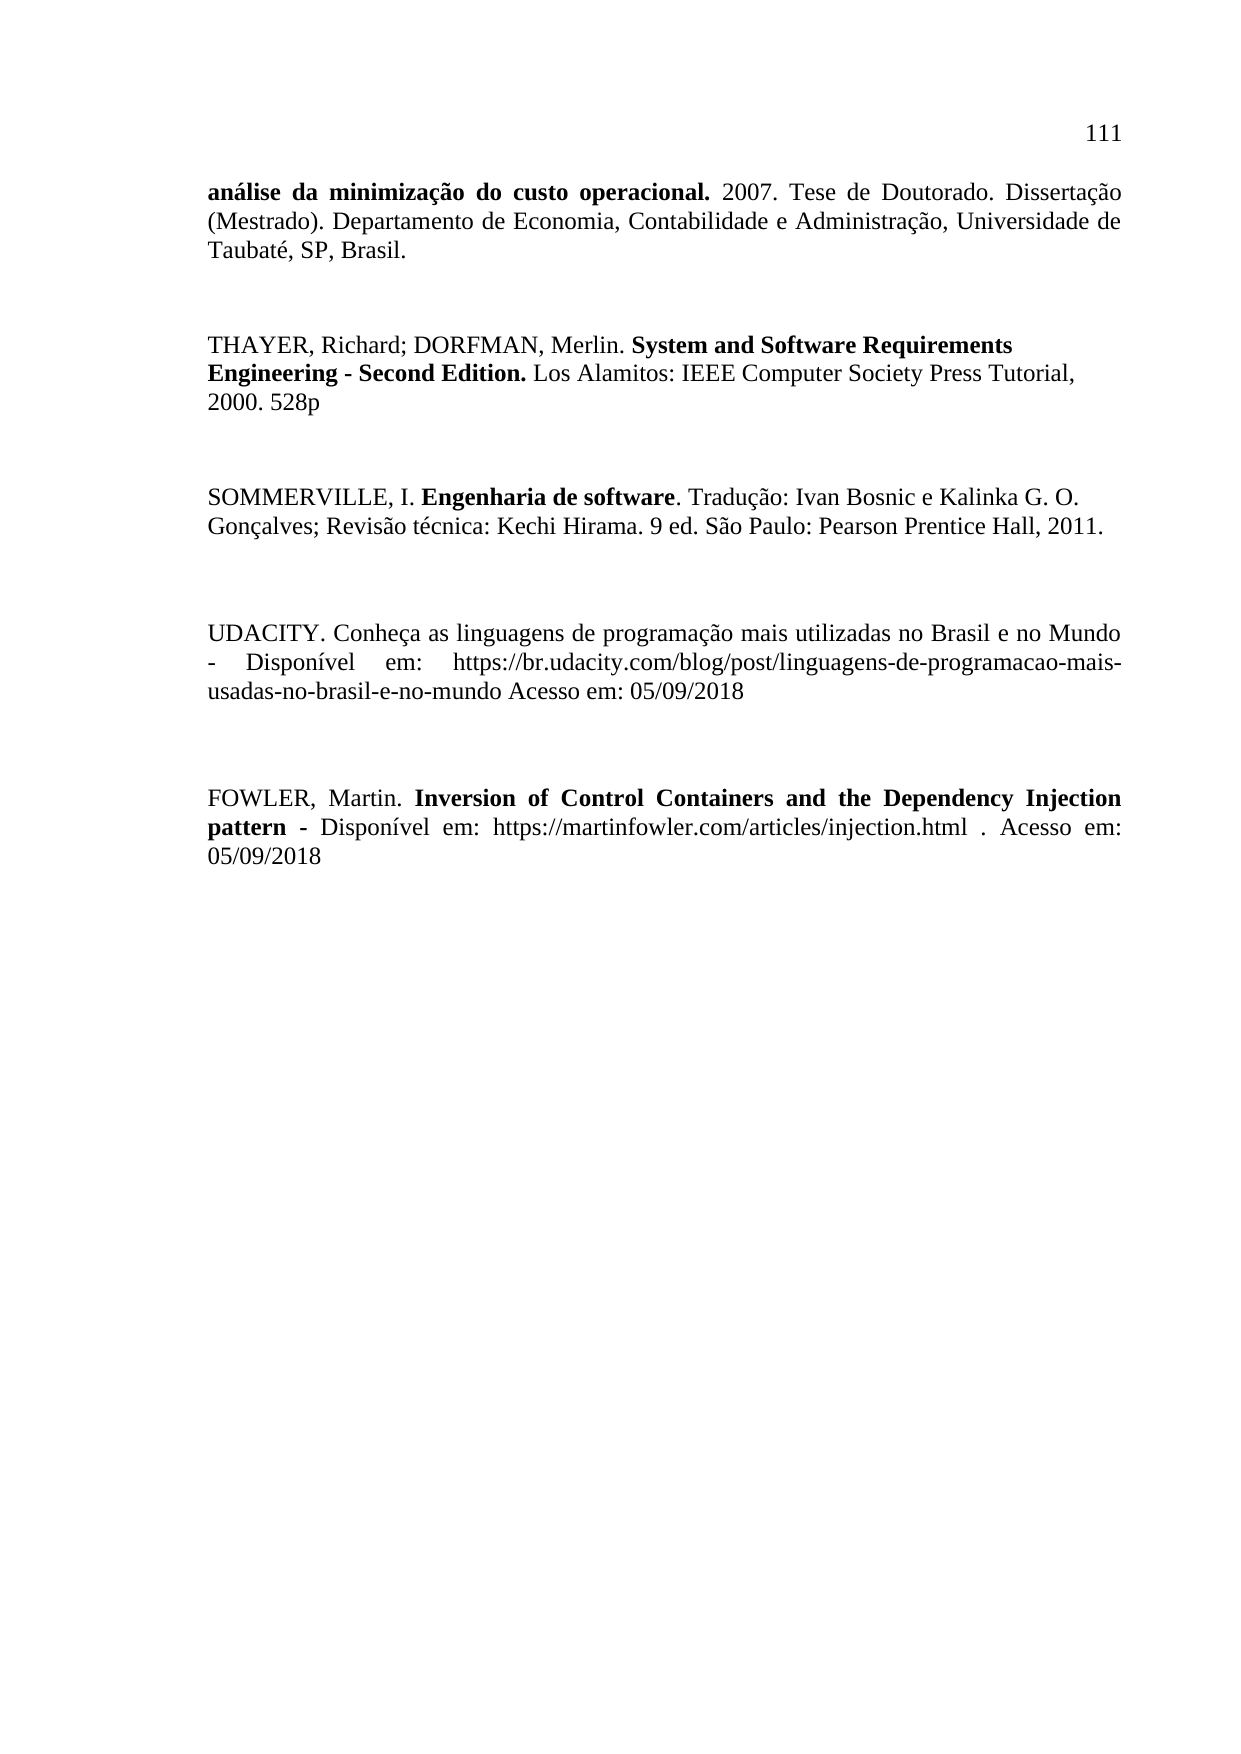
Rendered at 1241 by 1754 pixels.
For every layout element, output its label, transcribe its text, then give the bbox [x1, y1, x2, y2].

text FOWLER, Martin. Inversion of Control Containers and the Dependency Injection pattern - Disponível em: https://martinfowler.com/articles/injection.html . Acesso em: 05/09/2018 [207, 783, 1122, 870]
text THAYER, Richard; DORFMAN, Merlin. System and Software Requirements Engineering - Second Edition. Los Alamitos: IEEE Computer Society Press Tutorial, 2000. 528p [207, 330, 1122, 416]
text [207, 177, 1122, 263]
text SOMMERVILLE, I. Engenharia de software. Tradução: Ivan Bosnic e Kalinka G. O. Gonçalves; Revisão técnica: Kechi Hirama. 9 ed. São Paulo: Pearson Prentice Hall, 2011. [207, 482, 1122, 540]
text UDACITY. Conheça as linguagens de programação mais utilizadas no Brasil e no Mundo - Disponível em: https://br.udacity.com/blog/post/linguagens-de-programacao-mais-usadas-no-brasil-e-no-mundo Acesso em: 05/09/2018 [207, 618, 1122, 705]
